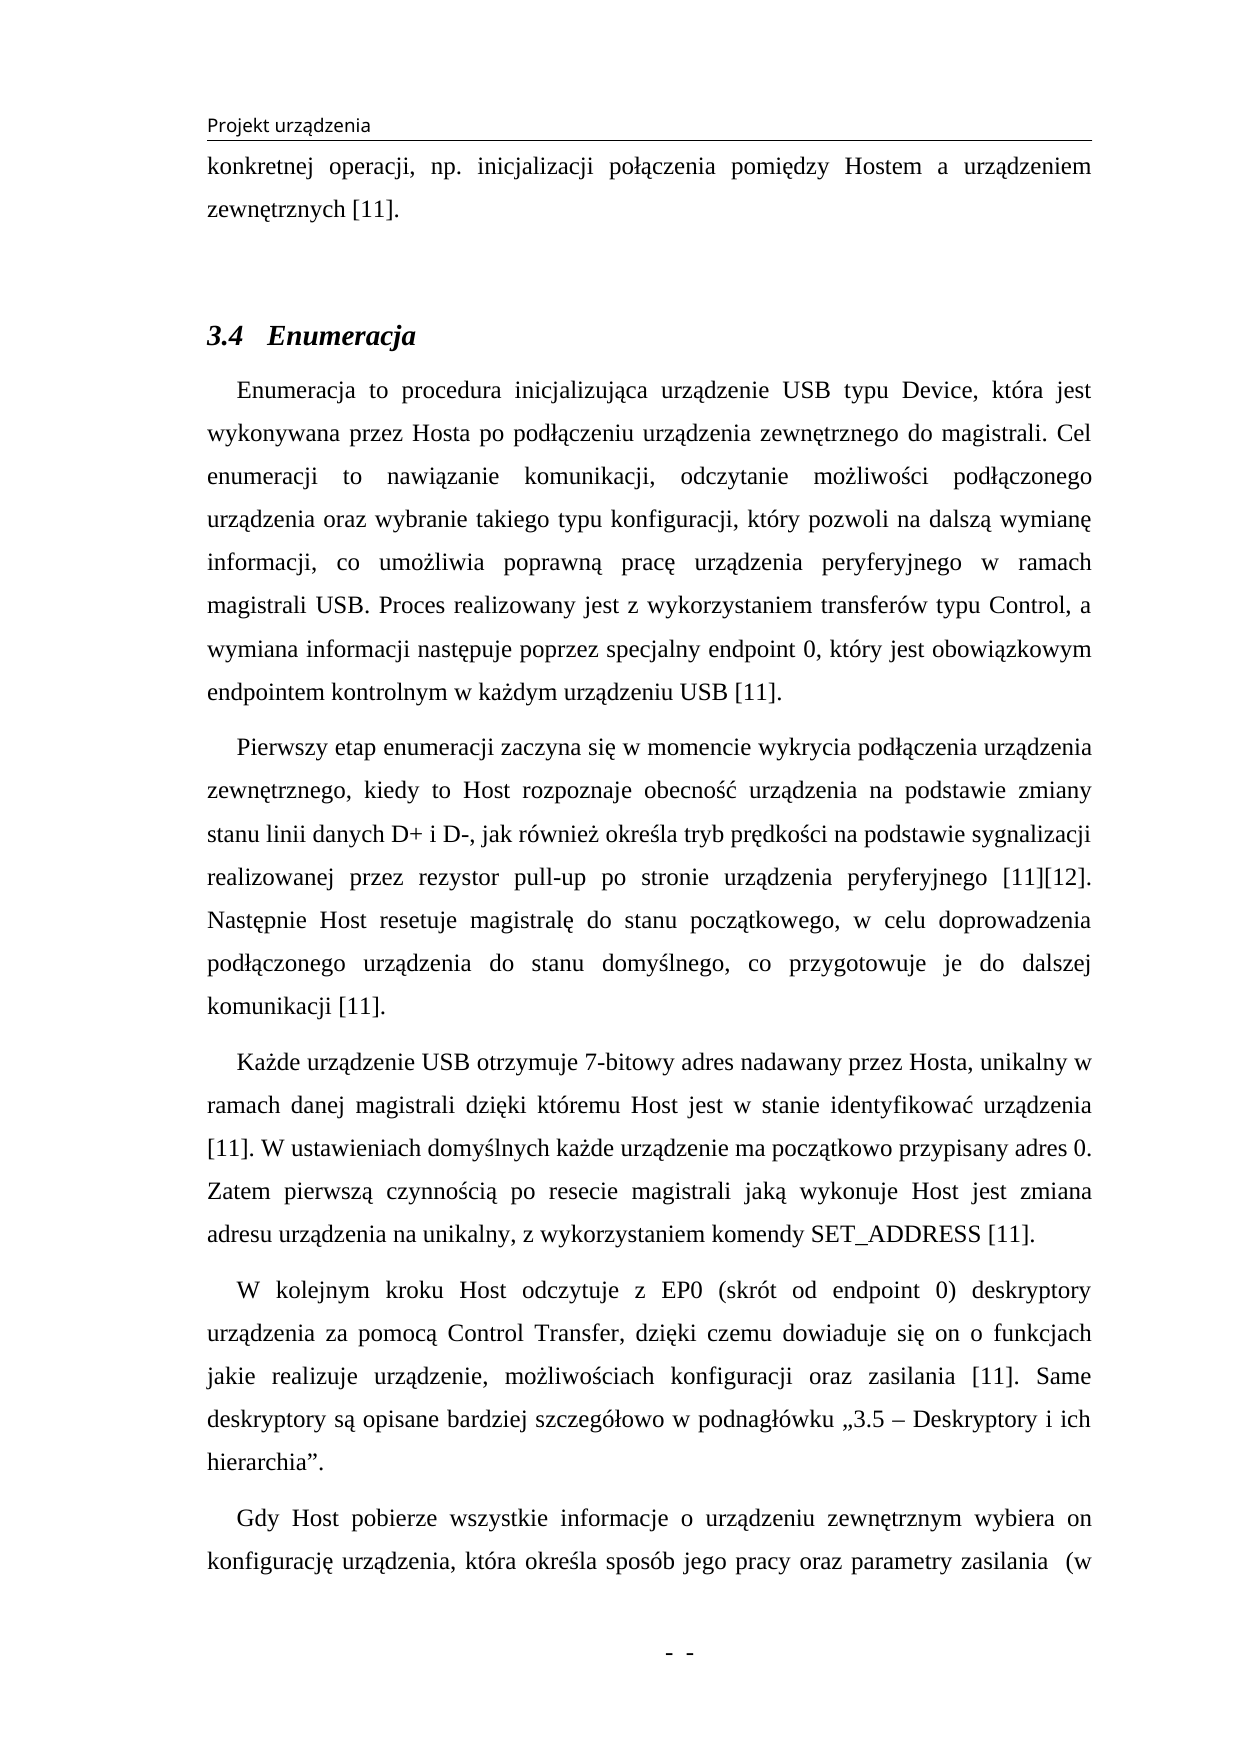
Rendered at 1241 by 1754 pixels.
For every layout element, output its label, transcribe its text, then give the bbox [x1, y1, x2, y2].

text Enumeracja to procedura inicjalizująca urządzenie USB typu Device, która jest wykonywana przez Hosta po podłączeniu urządzenia zewnętrznego do magistrali. Cel enumeracji to nawiązanie komunikacji, odczytanie możliwości podłączonego urządzenia oraz wybranie takiego typu konfiguracji, który pozwoli na dalszą wymianę informacji, co umożliwia poprawną pracę urządzenia peryferyjnego w ramach magistrali USB. Proces realizowany jest z wykorzystaniem transferów typu Control, a wymiana informacji następuje poprzez specjalny endpoint 0, który jest obowiązkowym endpointem kontrolnym w każdym urządzeniu USB [11]. [207, 375, 1092, 706]
subtitle Enumeracja [207, 318, 1092, 352]
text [207, 1503, 1092, 1575]
text Pierwszy etap enumeracji zaczyna się w momencie wykrycia podłączenia urządzenia zewnętrznego, kiedy to Host rozpoznaje obecność urządzenia na podstawie zmiany stanu linii danych D+ i D-, jak również określa tryb prędkości na podstawie sygnalizacji realizowanej przez rezystor pull-up po stronie urządzenia peryferyjnego [11][12]. Następnie Host resetuje magistralę do stanu początkowego, w celu doprowadzenia podłączonego urządzenia do stanu domyślnego, co przygotowuje je do dalszej komunikacji [11]. [207, 732, 1092, 1020]
text W kolejnym kroku Host odczytuje z EP0 (skrót od endpoint 0) deskryptory urządzenia za pomocą Control Transfer, dzięki czemu dowiaduje się on o funkcjach jakie realizuje urządzenie, możliwościach konfiguracji oraz zasilania [11]. Same deskryptory są opisane bardziej szczegółowo w podnagłówku „3.5 – Deskryptory i ich hierarchia”. [207, 1275, 1092, 1476]
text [207, 151, 1092, 223]
text Każde urządzenie USB otrzymuje 7-bitowy adres nadawany przez Hosta, unikalny w ramach danej magistrali dzięki któremu Host jest w stanie identyfikować urządzenia [11]. W ustawieniach domyślnych każde urządzenie ma początkowo przypisany adres 0. Zatem pierwszą czynnością po resecie magistrali jaką wykonuje Host jest zmiana adresu urządzenia na unikalny, z wykorzystaniem komendy SET_ADDRESS [11]. [207, 1047, 1092, 1248]
